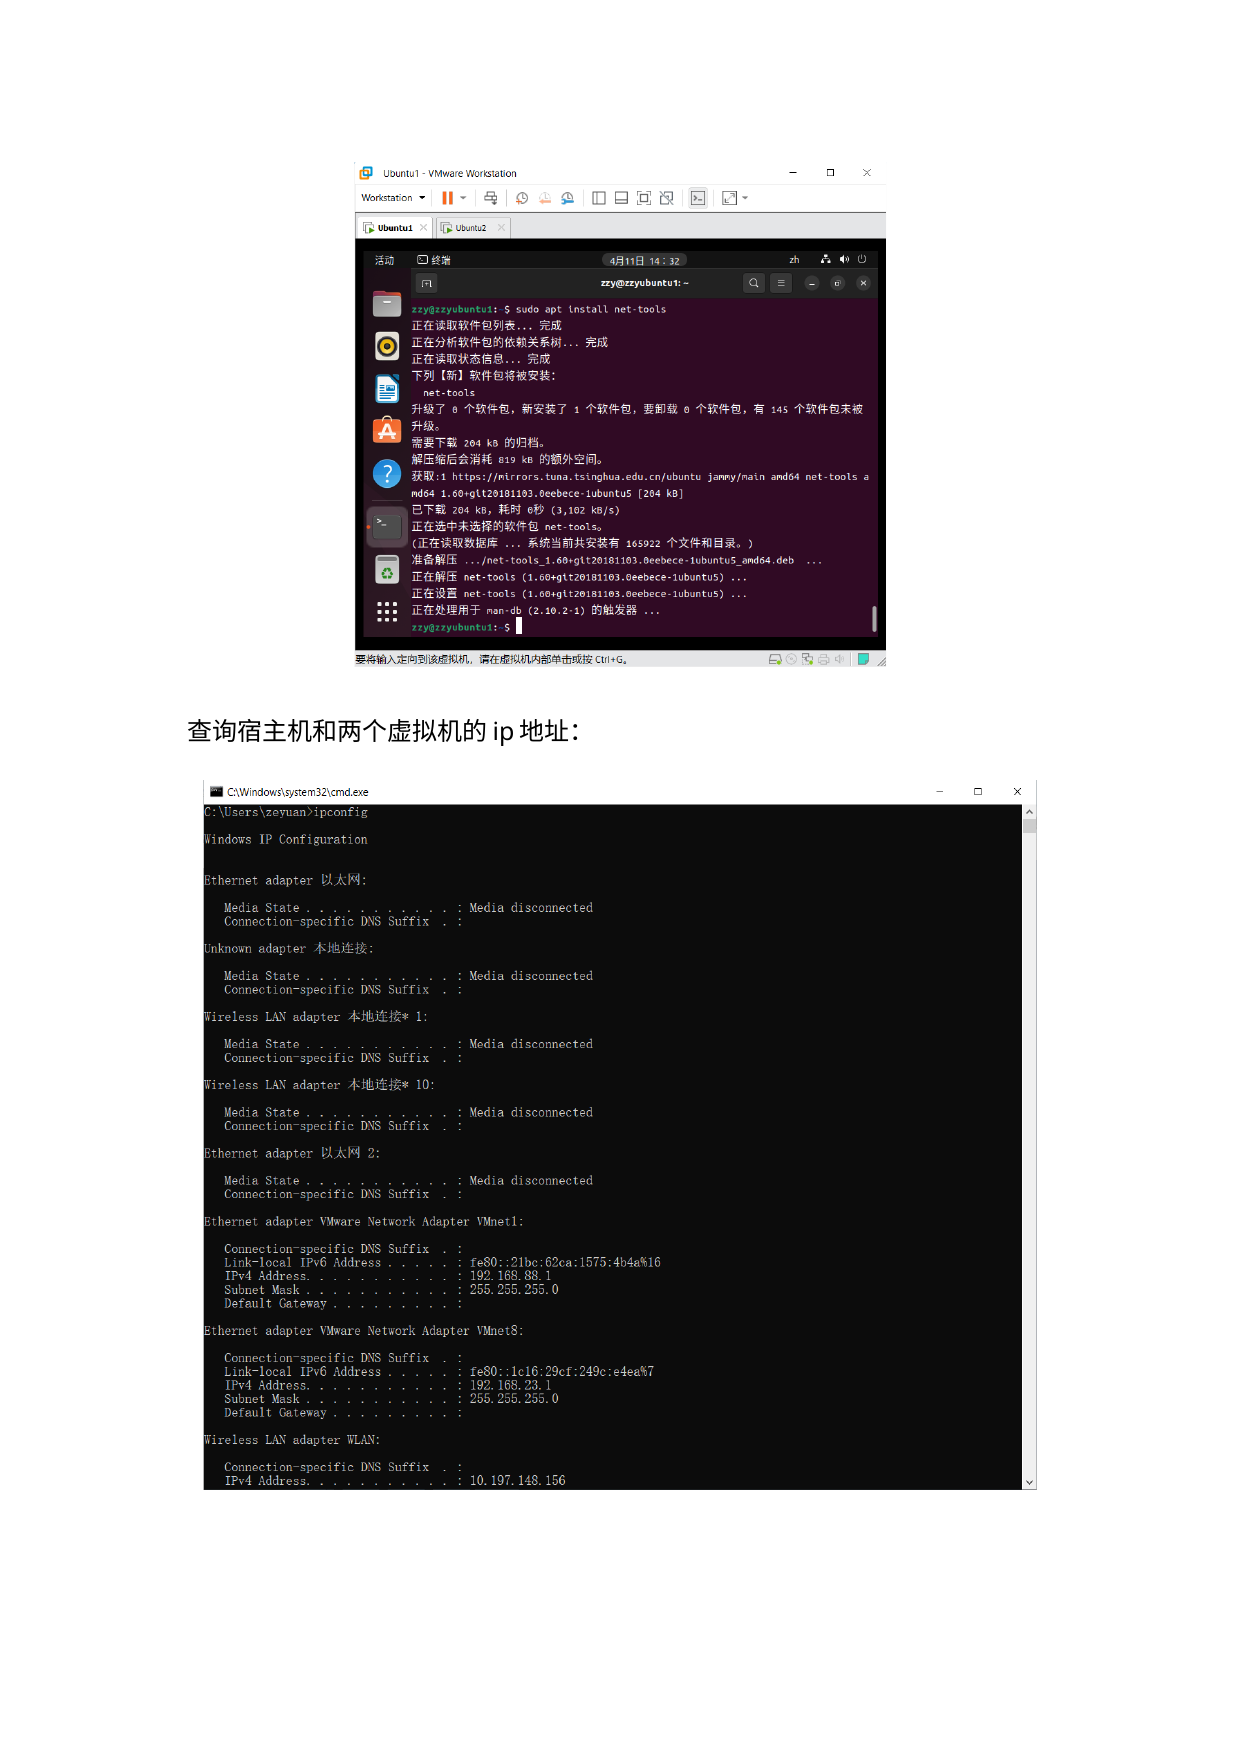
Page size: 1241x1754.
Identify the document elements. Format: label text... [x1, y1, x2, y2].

picture [203, 780, 1037, 1490]
picture [354, 162, 887, 667]
text 查询宿主机和两个虚拟机的ip地址： [187, 697, 1053, 762]
